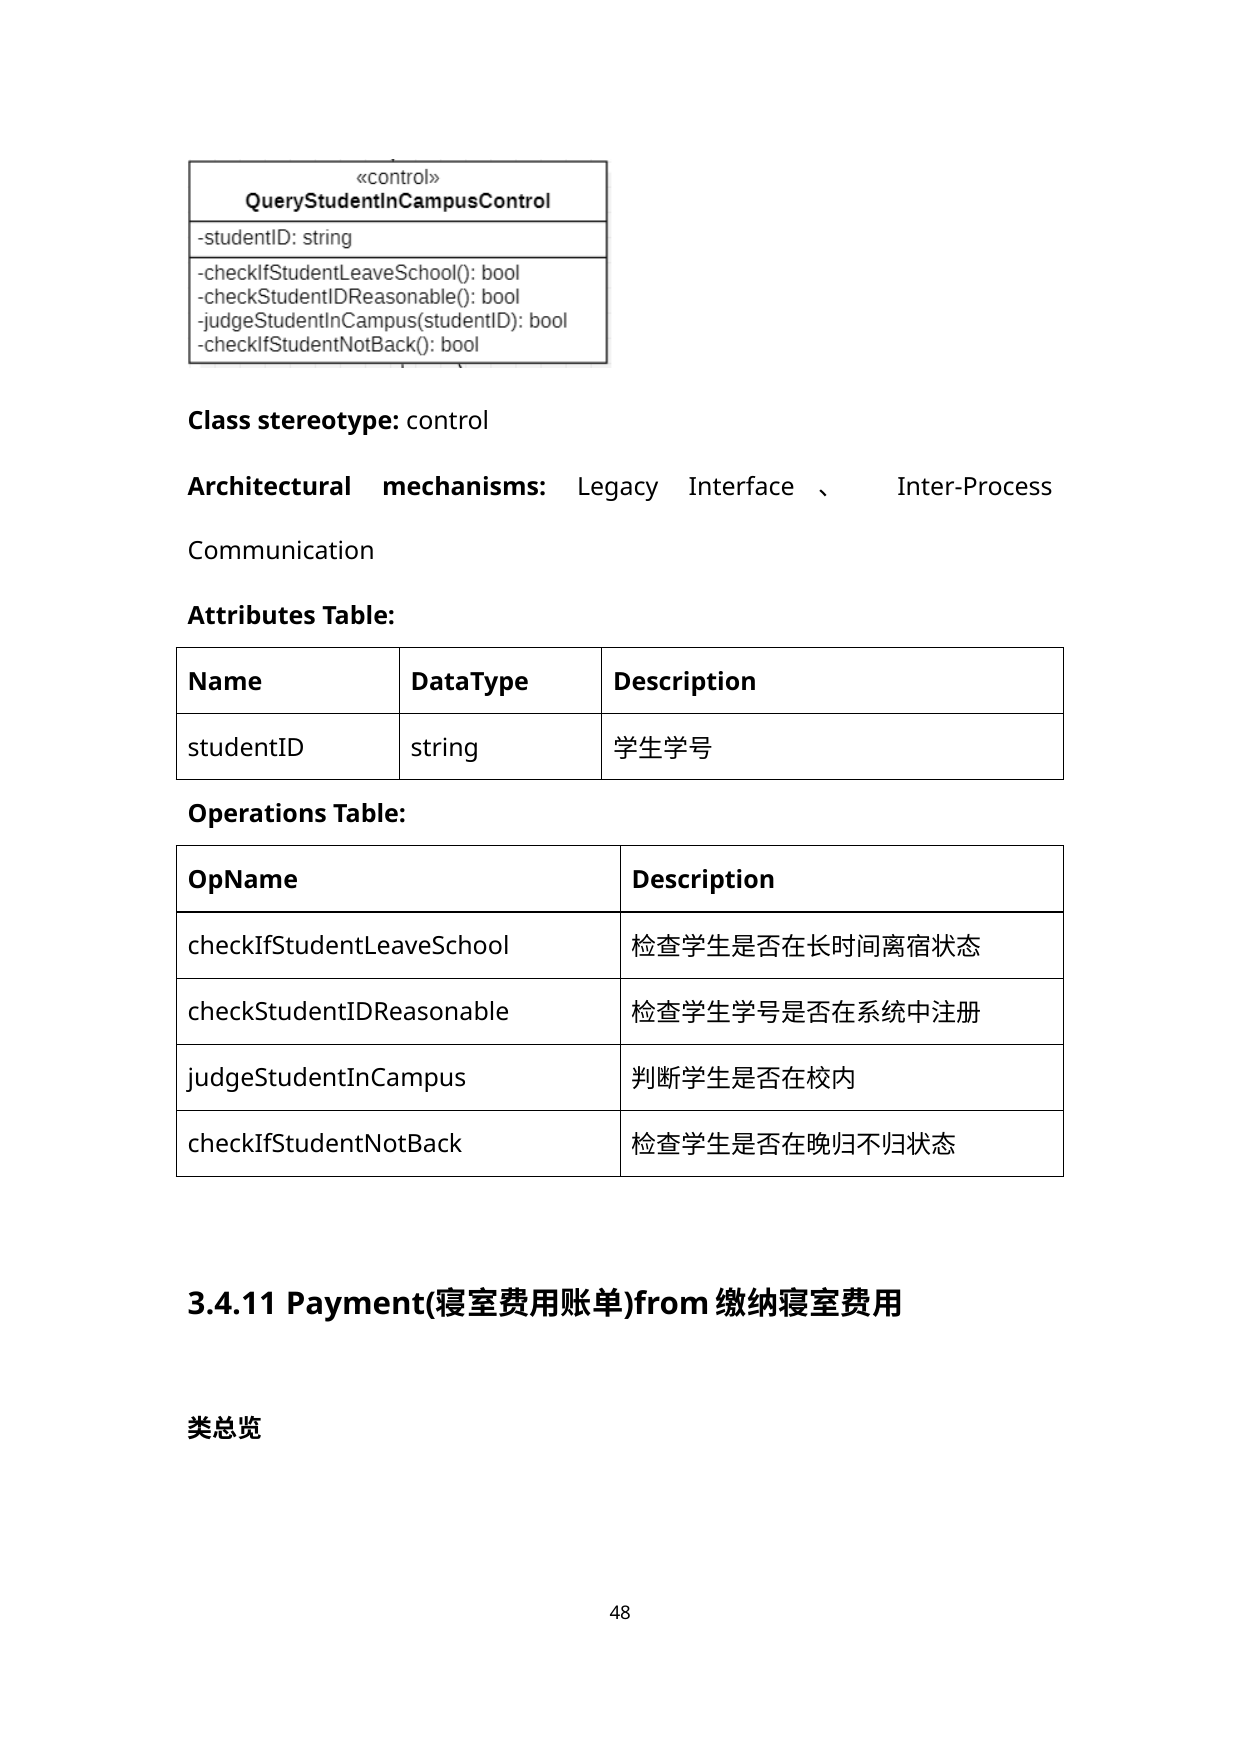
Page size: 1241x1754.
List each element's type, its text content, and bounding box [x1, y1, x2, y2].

table_cell 判断学生是否在校内 [621, 1045, 1063, 1109]
table_header OpName [177, 846, 620, 911]
table_cell checkIfStudentLeaveSchool [177, 913, 620, 977]
table_cell string [400, 714, 601, 779]
table_cell studentID [177, 714, 399, 779]
table_cell 学生学号 [602, 714, 1063, 779]
table_header Description [621, 846, 1063, 911]
text Architectural mechanisms: Legacy Interface、 Inter-Process Communication [187, 452, 1053, 582]
subtitle 3.4.11 Payment(寝室费用账单)from缴纳寝室费用 [187, 1269, 1053, 1334]
text Class stereotype: control [187, 387, 1053, 452]
table_header Name [177, 648, 399, 713]
table_cell 检查学生是否在晚归不归状态 [621, 1111, 1063, 1176]
table_cell checkIfStudentNotBack [177, 1111, 620, 1176]
table_header Description [602, 648, 1063, 713]
table_cell judgeStudentInCampus [177, 1045, 620, 1109]
table_cell 检查学生学号是否在系统中注册 [621, 979, 1063, 1043]
picture [187, 159, 612, 368]
text Attributes Table: [187, 582, 1053, 647]
table_cell checkStudentIDReasonable [177, 979, 620, 1043]
table_header DataType [400, 648, 601, 713]
text Operations Table: [187, 780, 1053, 845]
text 类总览 [187, 1394, 1053, 1459]
table_cell 检查学生是否在长时间离宿状态 [621, 913, 1063, 977]
